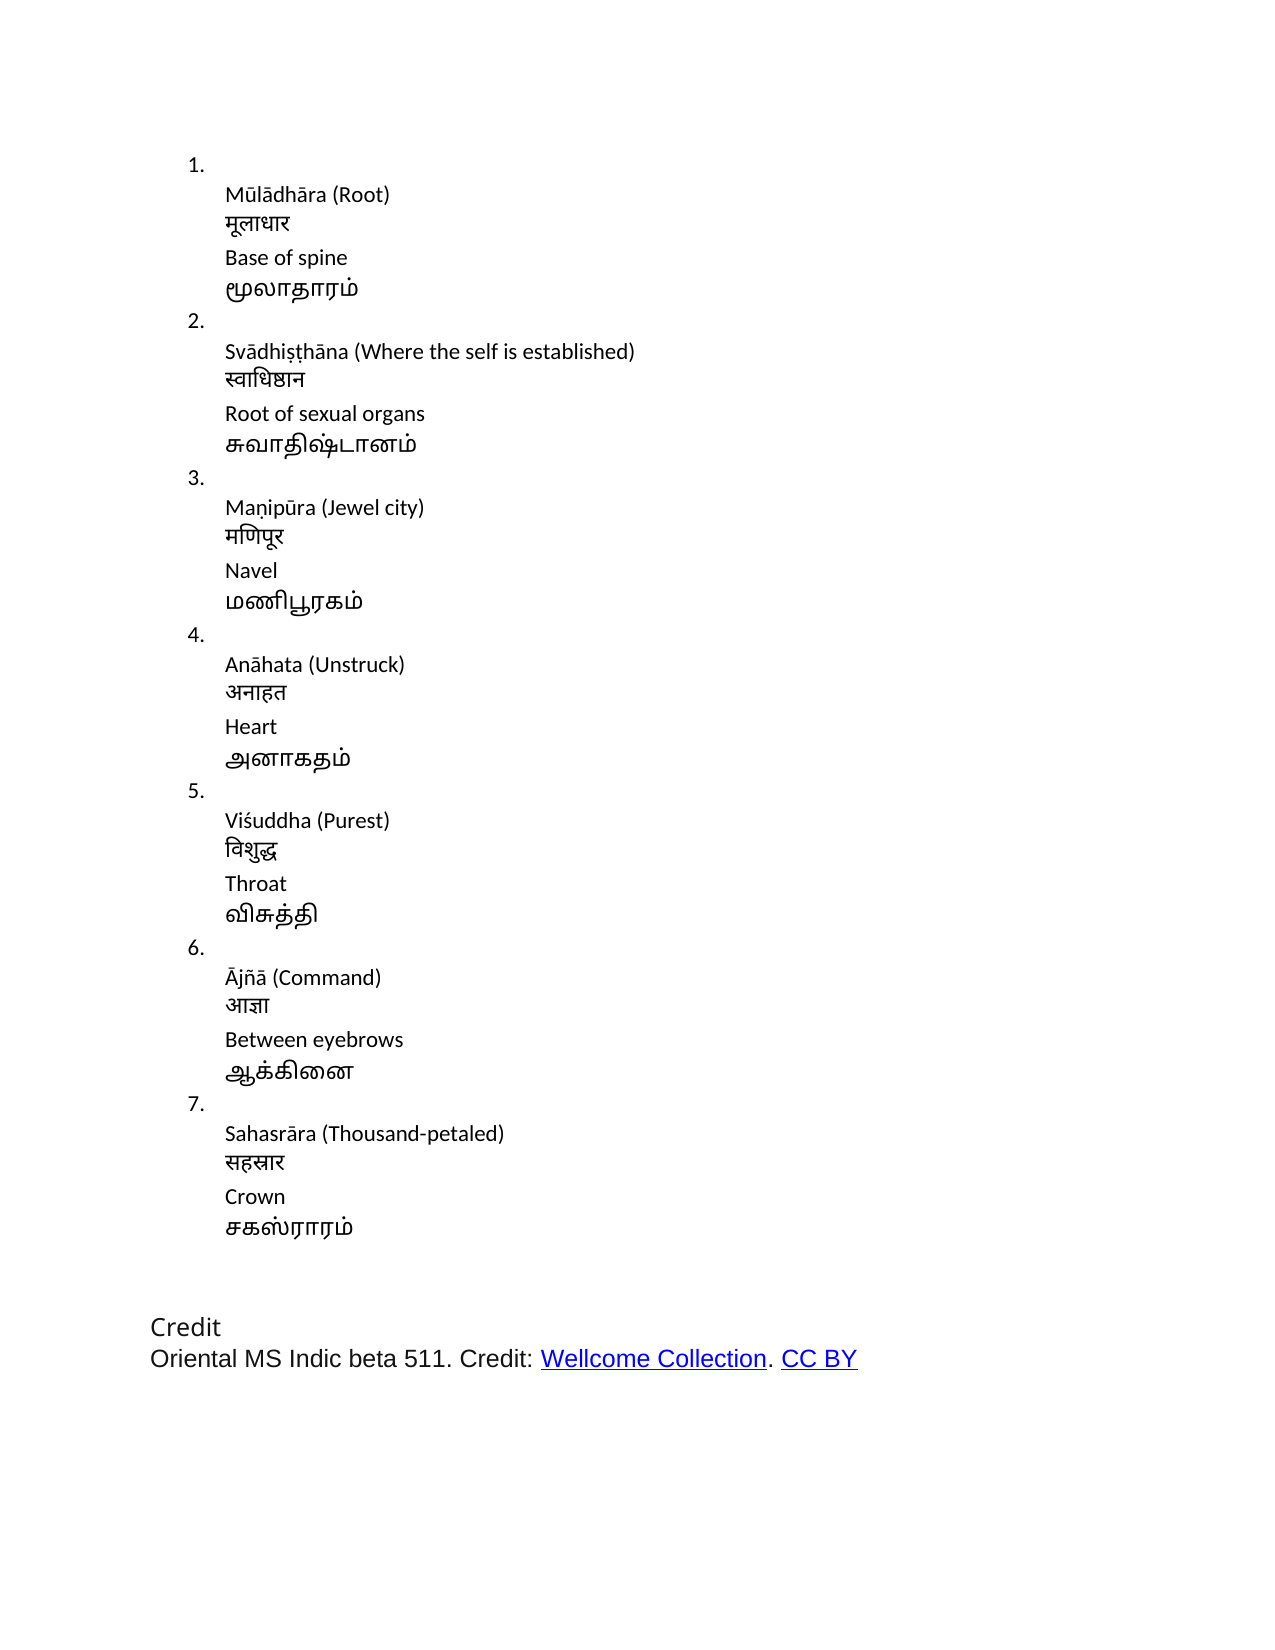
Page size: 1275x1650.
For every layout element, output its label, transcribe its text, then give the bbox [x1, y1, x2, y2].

list Sahasrāra (Thousand-petaled) [225, 1119, 1125, 1148]
list Viśuddha (Purest) [225, 806, 1125, 834]
list Base of spine [225, 243, 1125, 271]
list मूलाधार [225, 210, 1125, 240]
list सहस्रार [225, 1150, 1125, 1180]
list अनाहत [225, 680, 1125, 710]
list Between eyebrows [225, 1025, 1125, 1053]
list மூலாதாரம் [225, 273, 1125, 304]
list Svādhiṣṭhāna (Where the self is established) [225, 337, 1125, 365]
list Throat [225, 869, 1125, 897]
list आज्ञा [225, 993, 1125, 1023]
list Anāhata (Unstruck) [225, 650, 1125, 678]
list विशुद्ध [225, 837, 1125, 867]
list Navel [225, 556, 1125, 584]
list Crown [225, 1182, 1125, 1210]
list Root of sexual organs [225, 399, 1125, 427]
list Ājñā (Command) [225, 963, 1125, 991]
list स्वाधिष्ठान [225, 367, 1125, 397]
list சகஸ்ராரம் [225, 1212, 1125, 1243]
list சுவாதிஷ்டானம் [225, 429, 1125, 461]
list மணிபூரகம் [225, 586, 1125, 617]
list मणिपूर [225, 523, 1125, 553]
list விசுத்தி [225, 899, 1125, 930]
text Oriental MS Indic beta 511. Credit: Wellcome Collection. CC BY [150, 1343, 1125, 1372]
list அனாகதம் [225, 742, 1125, 774]
text Credit [150, 1309, 1125, 1343]
list ஆக்கினை [225, 1056, 1125, 1087]
list Maṇipūra (Jewel city) [225, 493, 1125, 521]
list Mūlādhāra (Root) [225, 180, 1125, 208]
list Heart [225, 712, 1125, 740]
